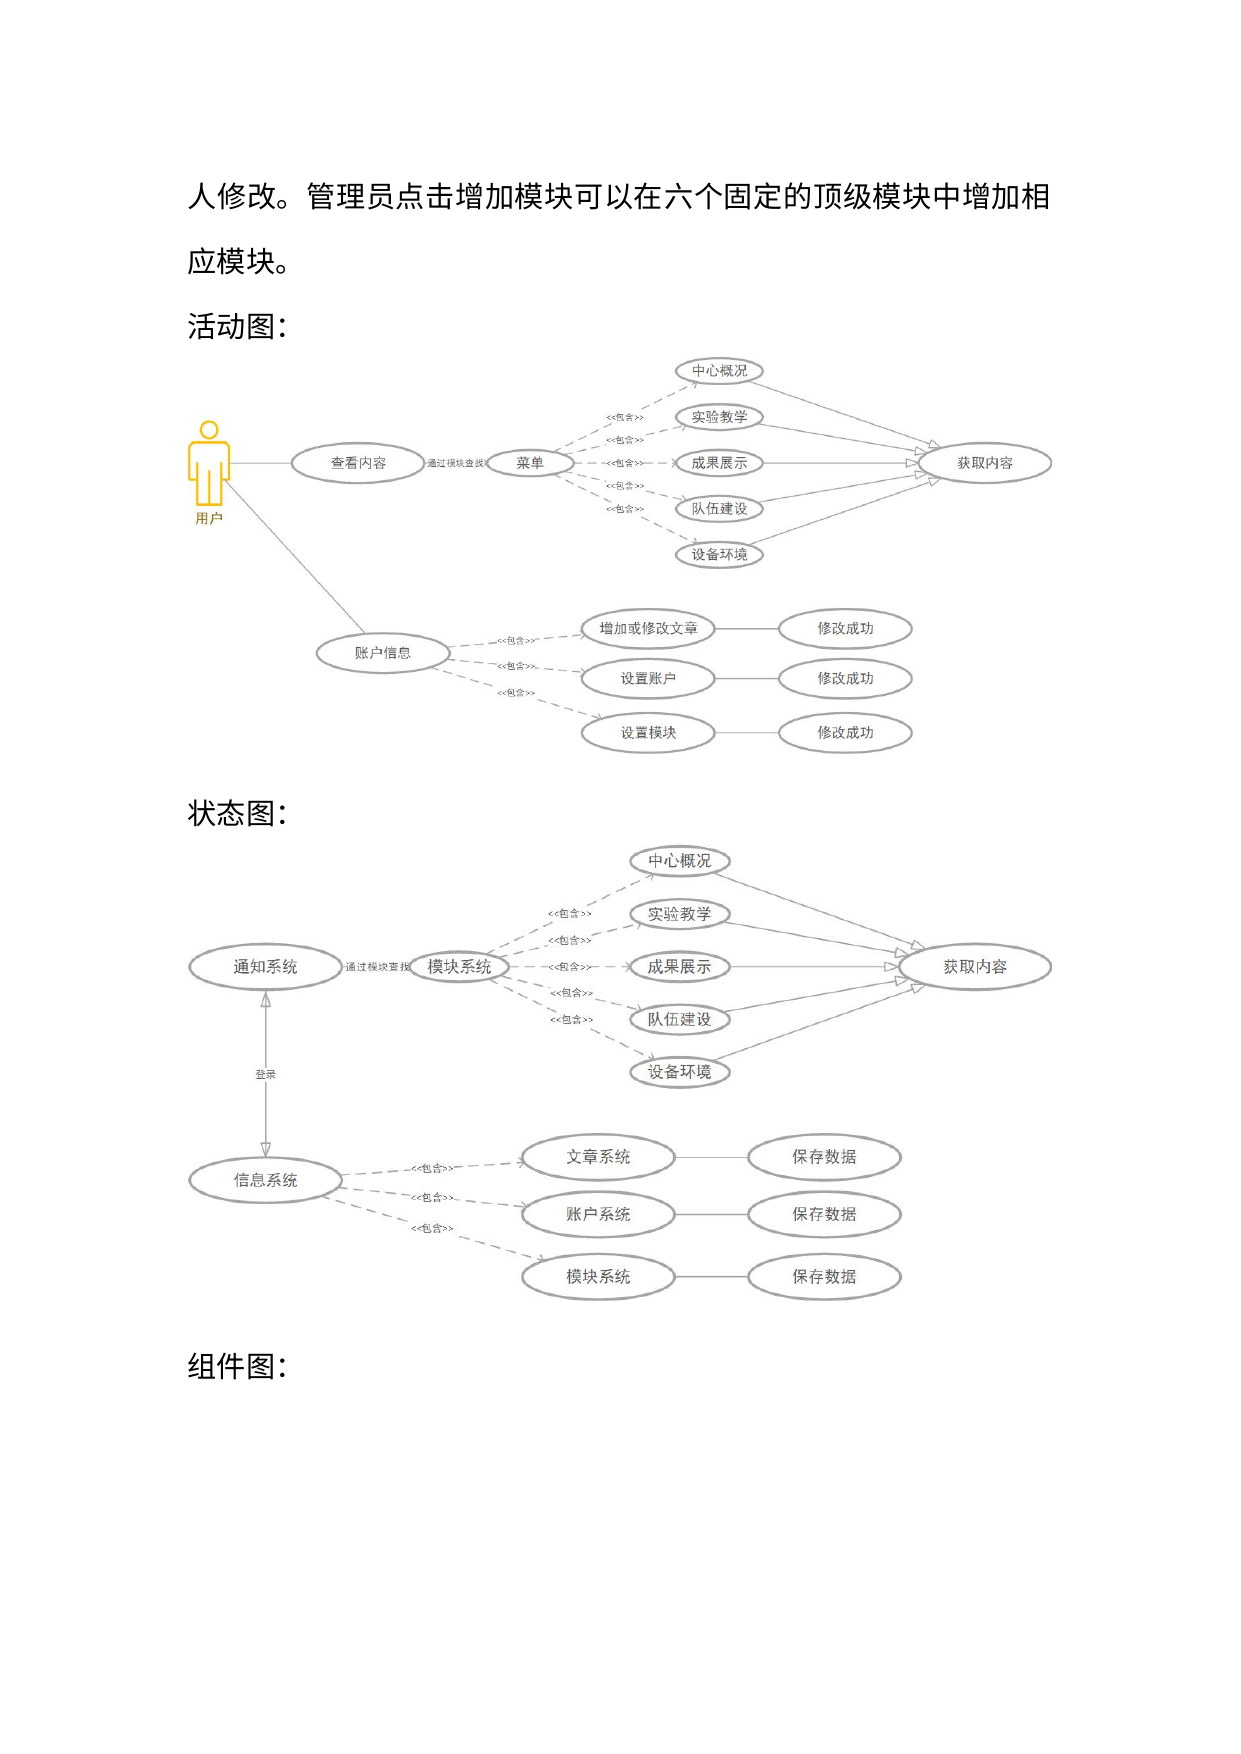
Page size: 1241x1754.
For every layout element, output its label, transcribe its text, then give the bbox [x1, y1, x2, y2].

picture [187, 844, 1053, 1301]
picture [187, 357, 1053, 754]
text 活动图： [187, 292, 1053, 357]
text 组件图： [187, 1332, 1053, 1397]
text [187, 162, 1053, 292]
text 状态图： [187, 779, 1053, 844]
